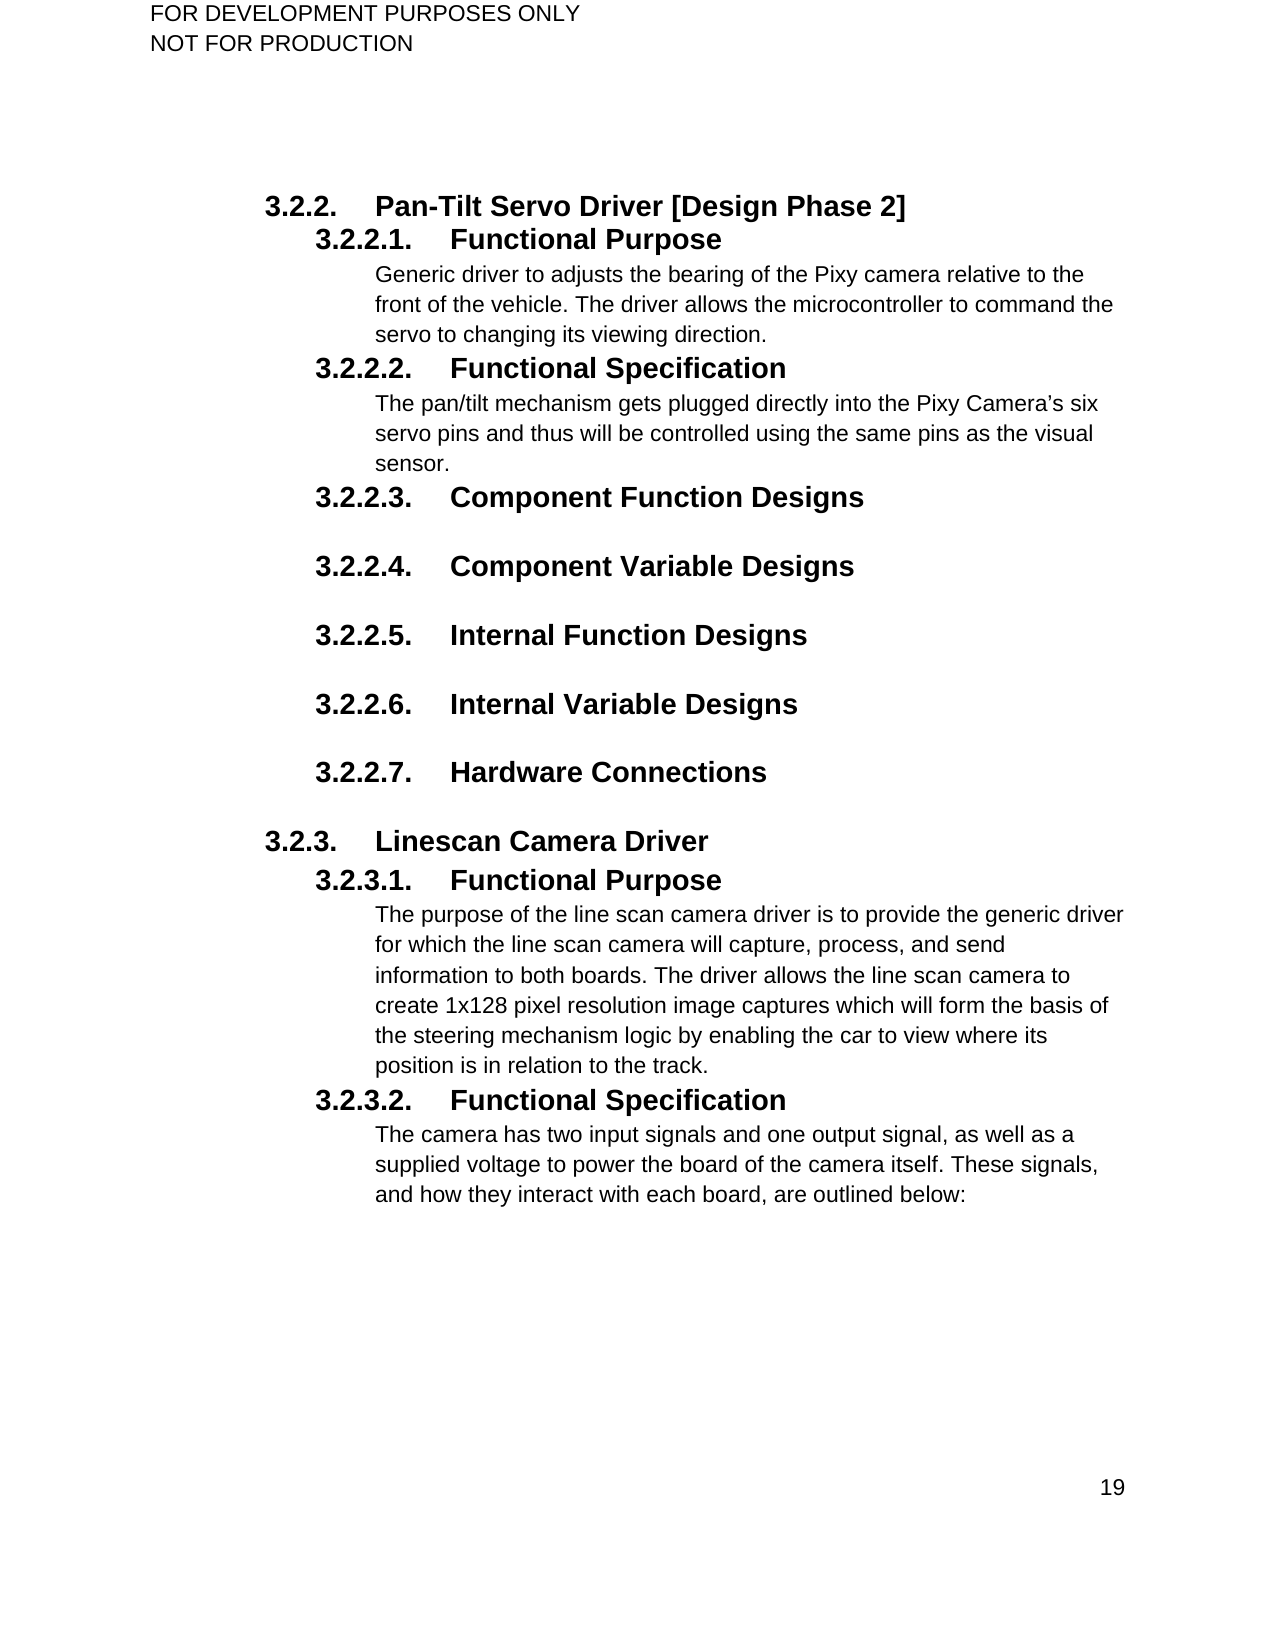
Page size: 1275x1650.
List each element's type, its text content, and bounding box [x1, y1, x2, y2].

subtitle Functional Purpose [412, 222, 1125, 256]
subtitle Internal Function Designs [412, 618, 1125, 651]
text The pan/tilt mechanism gets plugged directly into the Pixy Camera’s six servo pins and thus will be controlled using the same pins as the visual sensor. [375, 390, 1125, 477]
text Generic driver to adjusts the bearing of the Pixy camera relative to the front of the vehicle. The driver allows the microcontroller to command the servo to changing its viewing direction. [375, 261, 1125, 347]
text The camera has two input signals and one output signal, as well as a supplied voltage to power the board of the camera itself. These signals, and how they interact with each board, are outlined below: [375, 1121, 1125, 1208]
subtitle Functional Specification [412, 1082, 1125, 1116]
subtitle Linescan Camera Driver [337, 824, 1125, 858]
subtitle Functional Specification [412, 351, 1125, 385]
text The purpose of the line scan camera driver is to provide the generic driver for which the line scan camera will capture, process, and send information to both boards. The driver allows the line scan camera to create 1x128 pixel resolution image captures which will form the basis of the steering mechanism logic by enabling the car to view where its position is in relation to the track. [375, 901, 1125, 1079]
subtitle Component Function Designs [412, 480, 1125, 514]
subtitle Functional Purpose [412, 863, 1125, 896]
subtitle Component Variable Designs [412, 549, 1125, 583]
subtitle Internal Variable Designs [412, 687, 1125, 720]
subtitle Hardware Connections [412, 755, 1125, 789]
subtitle Pan-Tilt Servo Driver [Design Phase 2] [337, 188, 1125, 222]
